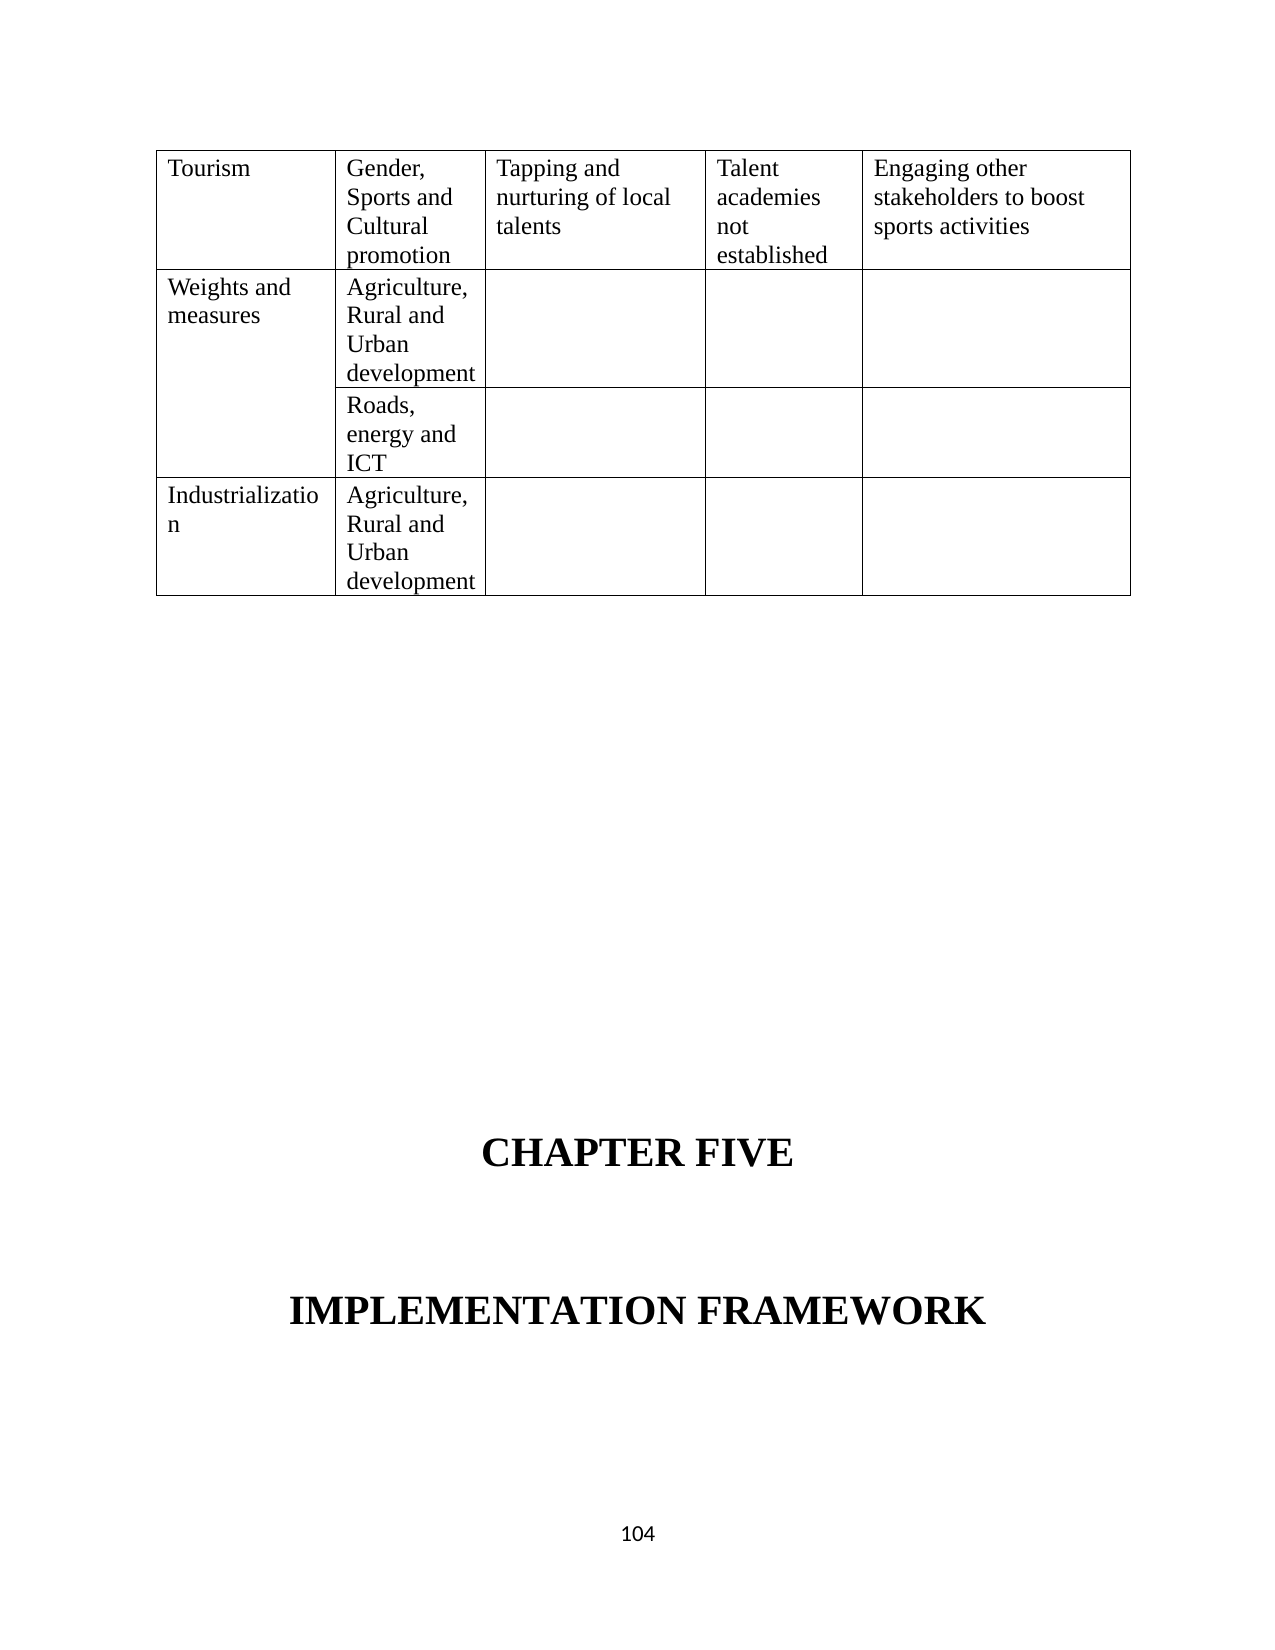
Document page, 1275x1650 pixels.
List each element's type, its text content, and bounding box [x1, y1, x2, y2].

table_cell [863, 478, 1130, 595]
table_cell Industrialization [157, 478, 335, 595]
table_cell Tapping and nurturing of local talents [486, 151, 705, 268]
subtitle IMPLEMENTATION FRAMEWORK [150, 1286, 1125, 1333]
table_cell [706, 270, 862, 387]
table_cell Agriculture, Rural and Urban development [336, 270, 485, 387]
table_cell [863, 270, 1130, 387]
table_cell [706, 478, 862, 595]
table_cell Tourism [157, 151, 335, 268]
table_cell Engaging other stakeholders to boost sports activities [863, 151, 1130, 268]
table_cell Agriculture, Rural and Urban development [336, 478, 485, 595]
table_cell Talent academies not established [706, 151, 862, 268]
table_cell Gender, Sports and Cultural promotion [336, 151, 485, 268]
table_cell Roads, energy and ICT [336, 388, 485, 477]
table_cell Weights and measures [157, 270, 335, 477]
table_cell [486, 388, 705, 477]
subtitle CHAPTER FIVE [150, 1127, 1125, 1175]
table_cell [486, 478, 705, 595]
table_cell [486, 270, 705, 387]
table_cell [706, 388, 862, 477]
table_cell [863, 388, 1130, 477]
